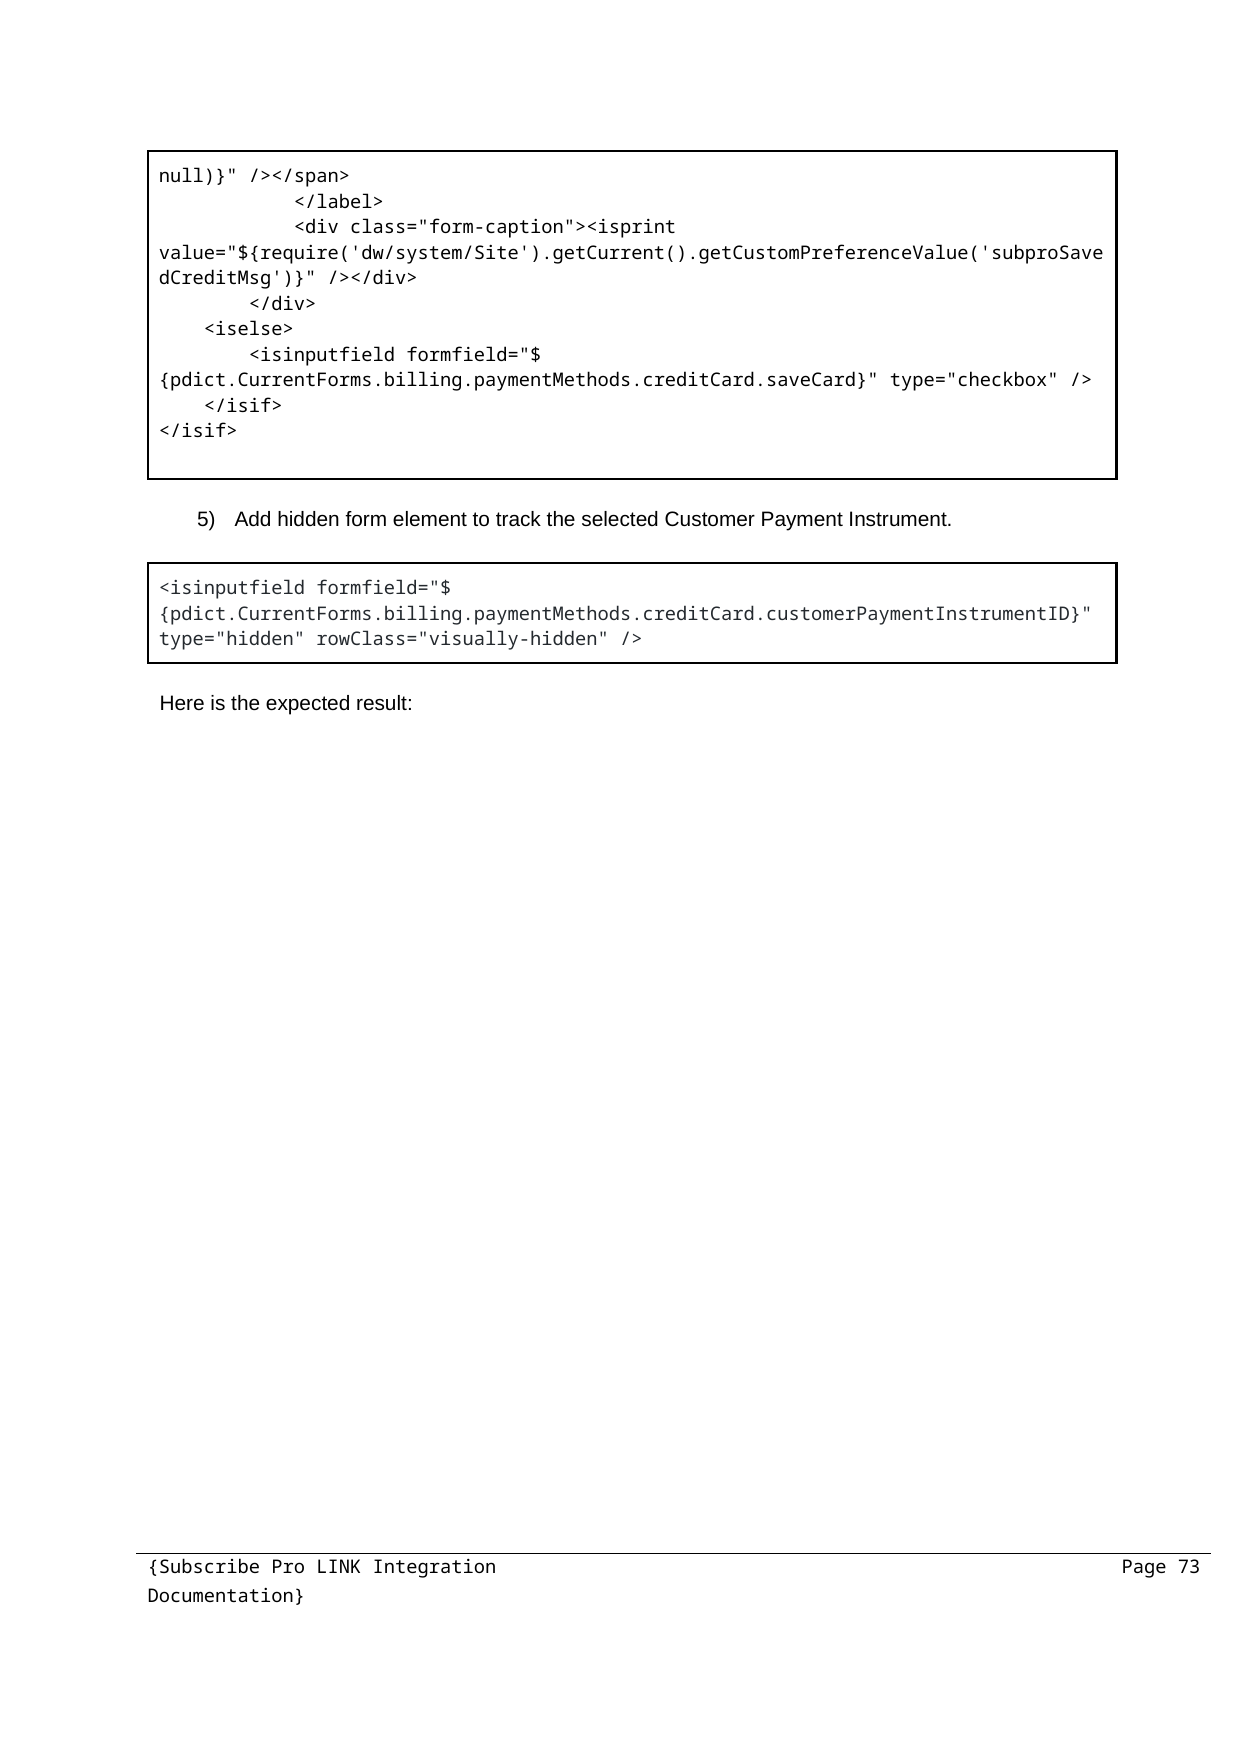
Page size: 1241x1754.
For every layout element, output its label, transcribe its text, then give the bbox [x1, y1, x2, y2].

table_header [149, 152, 1115, 478]
text Here is the expected result: [159, 691, 1128, 715]
list Add hidden form element to track the selected Customer Payment Instrument. [197, 507, 1128, 531]
table_header <isinputfield formfield="${pdict.CurrentForms.billing.paymentMethods.creditCard.customerPaymentInstrumentID}" type="hidden" rowClass="visually-hidden" /> [149, 564, 1115, 662]
